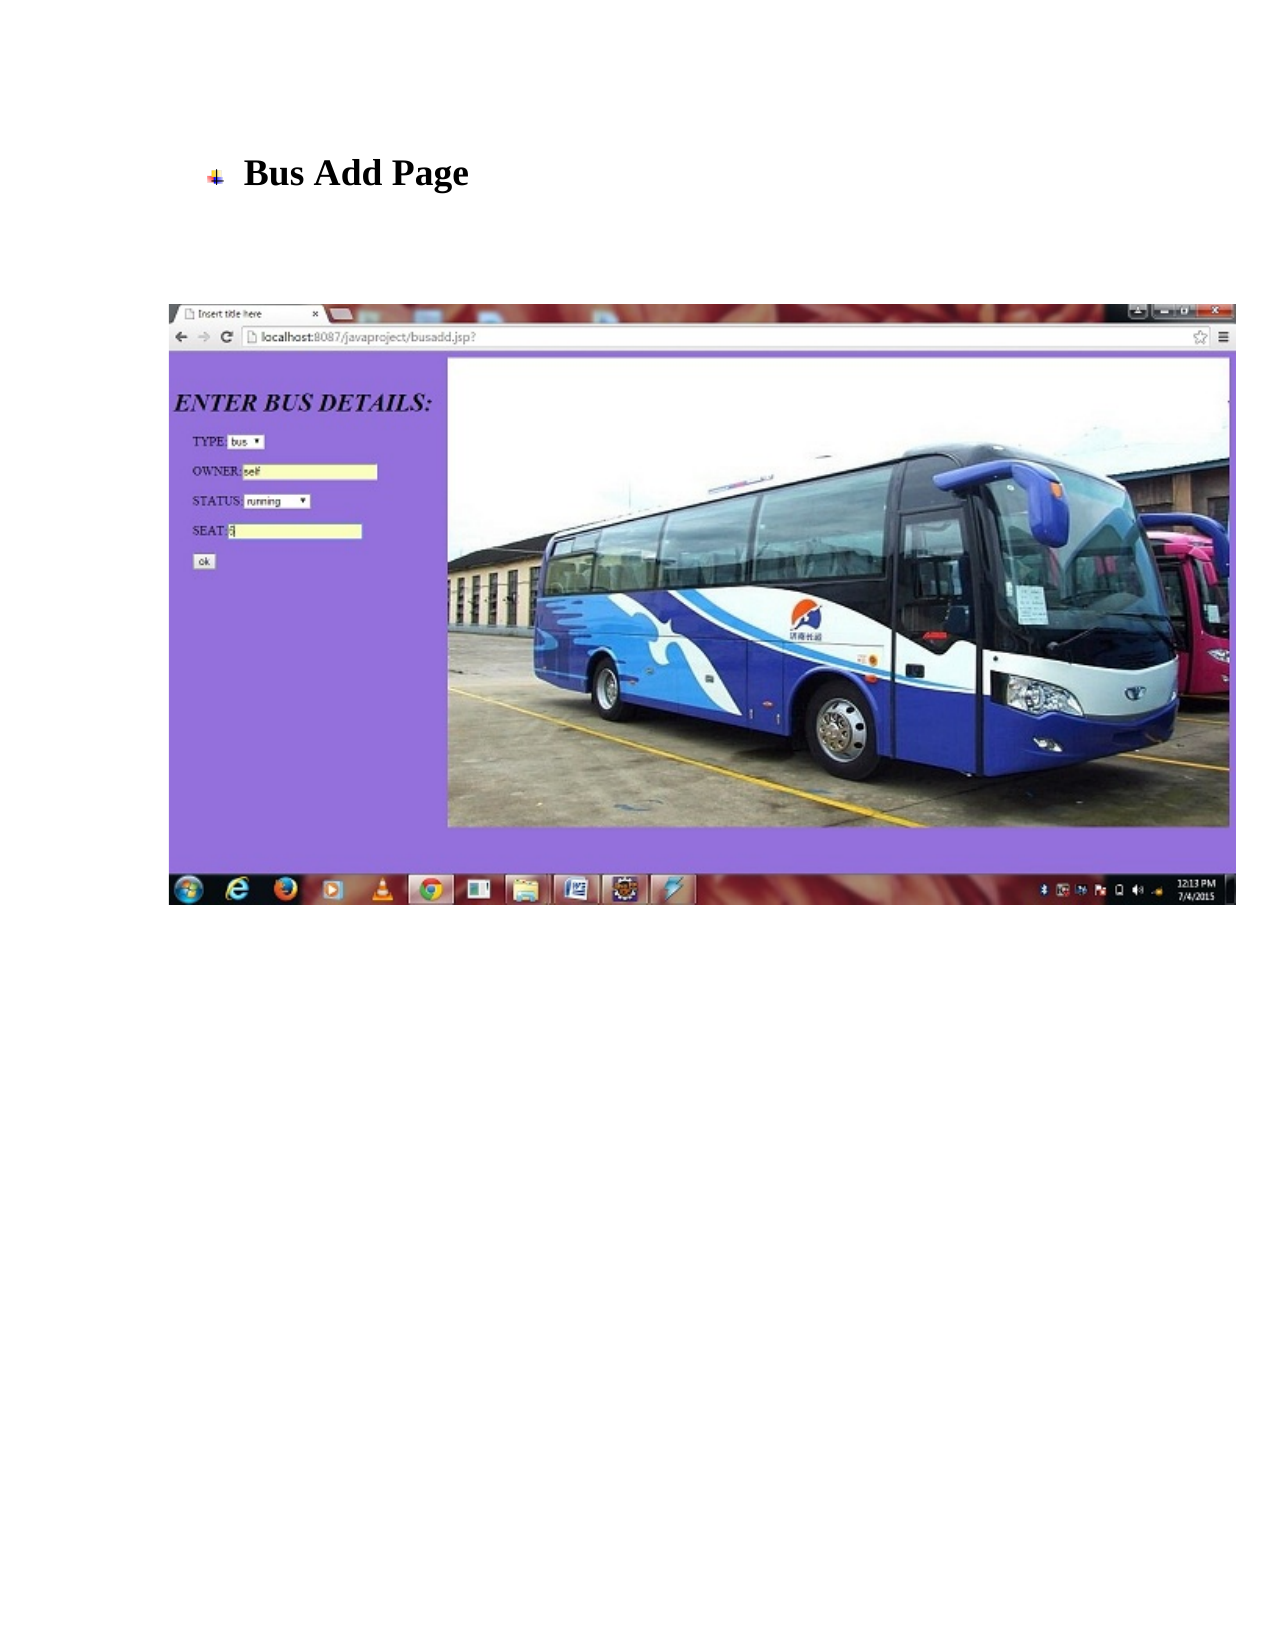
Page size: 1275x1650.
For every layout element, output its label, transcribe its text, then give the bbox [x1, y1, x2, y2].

list Bus Add Page [206, 150, 1087, 193]
picture [168, 304, 1236, 905]
picture [207, 168, 224, 185]
